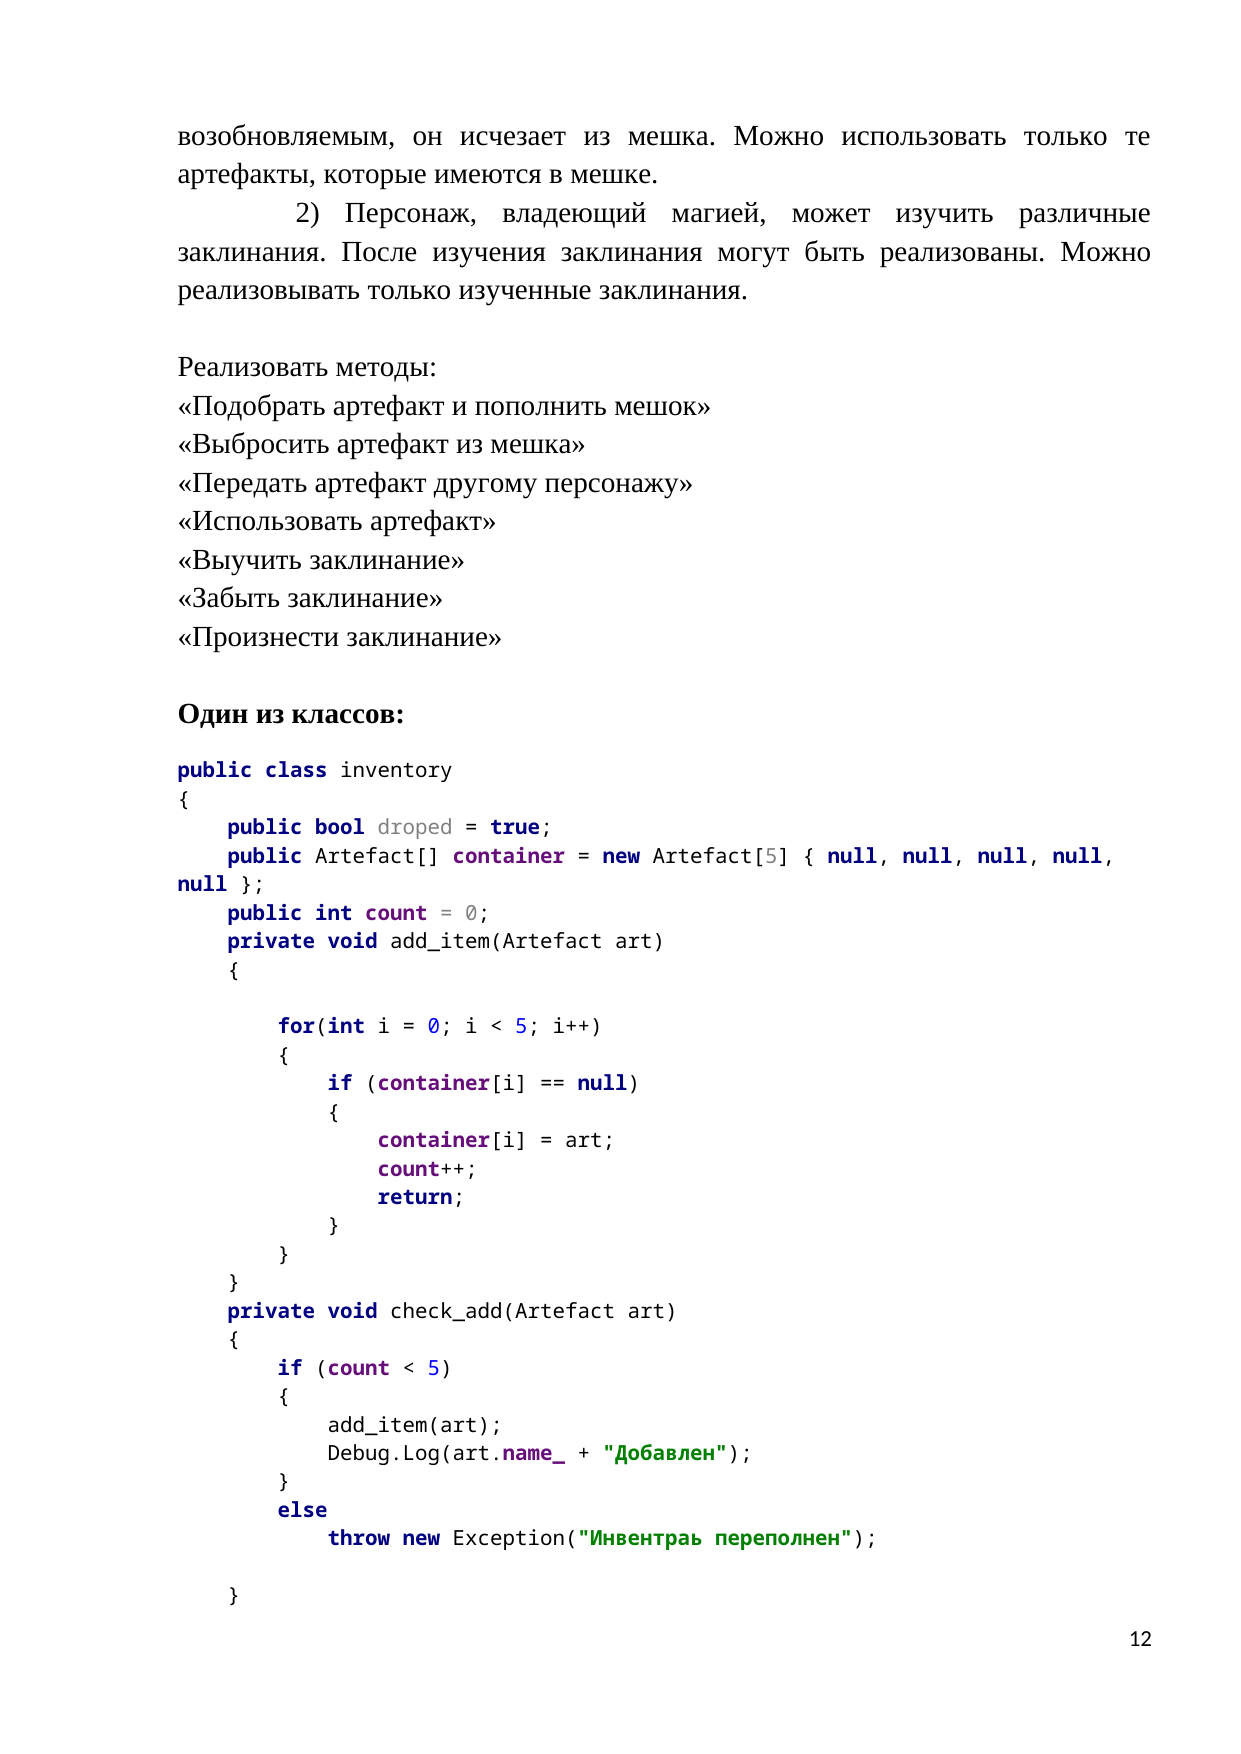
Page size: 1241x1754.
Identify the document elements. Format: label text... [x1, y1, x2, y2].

list Один из классов: [177, 696, 1152, 730]
list 2) Персонаж, владеющий магией, может изучить различные заклинания. После изучения заклинания могут быть реализованы. Можно реализовывать только изученные заклинания. [177, 195, 1152, 306]
list «Выбросить артефакт из мешка» [177, 426, 1152, 460]
list Реализовать методы: [177, 349, 1152, 383]
list «Передать артефакт другому персонажу» [177, 465, 1152, 498]
list «Использовать артефакт» [177, 503, 1152, 537]
list «Выучить заклинание» [177, 542, 1152, 576]
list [177, 118, 1152, 190]
list «Забыть заклинание» [177, 581, 1152, 614]
list «Произнести заклинание» [177, 619, 1152, 653]
list «Подобрать артефакт и пополнить мешок» [177, 388, 1152, 421]
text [177, 756, 1152, 1609]
